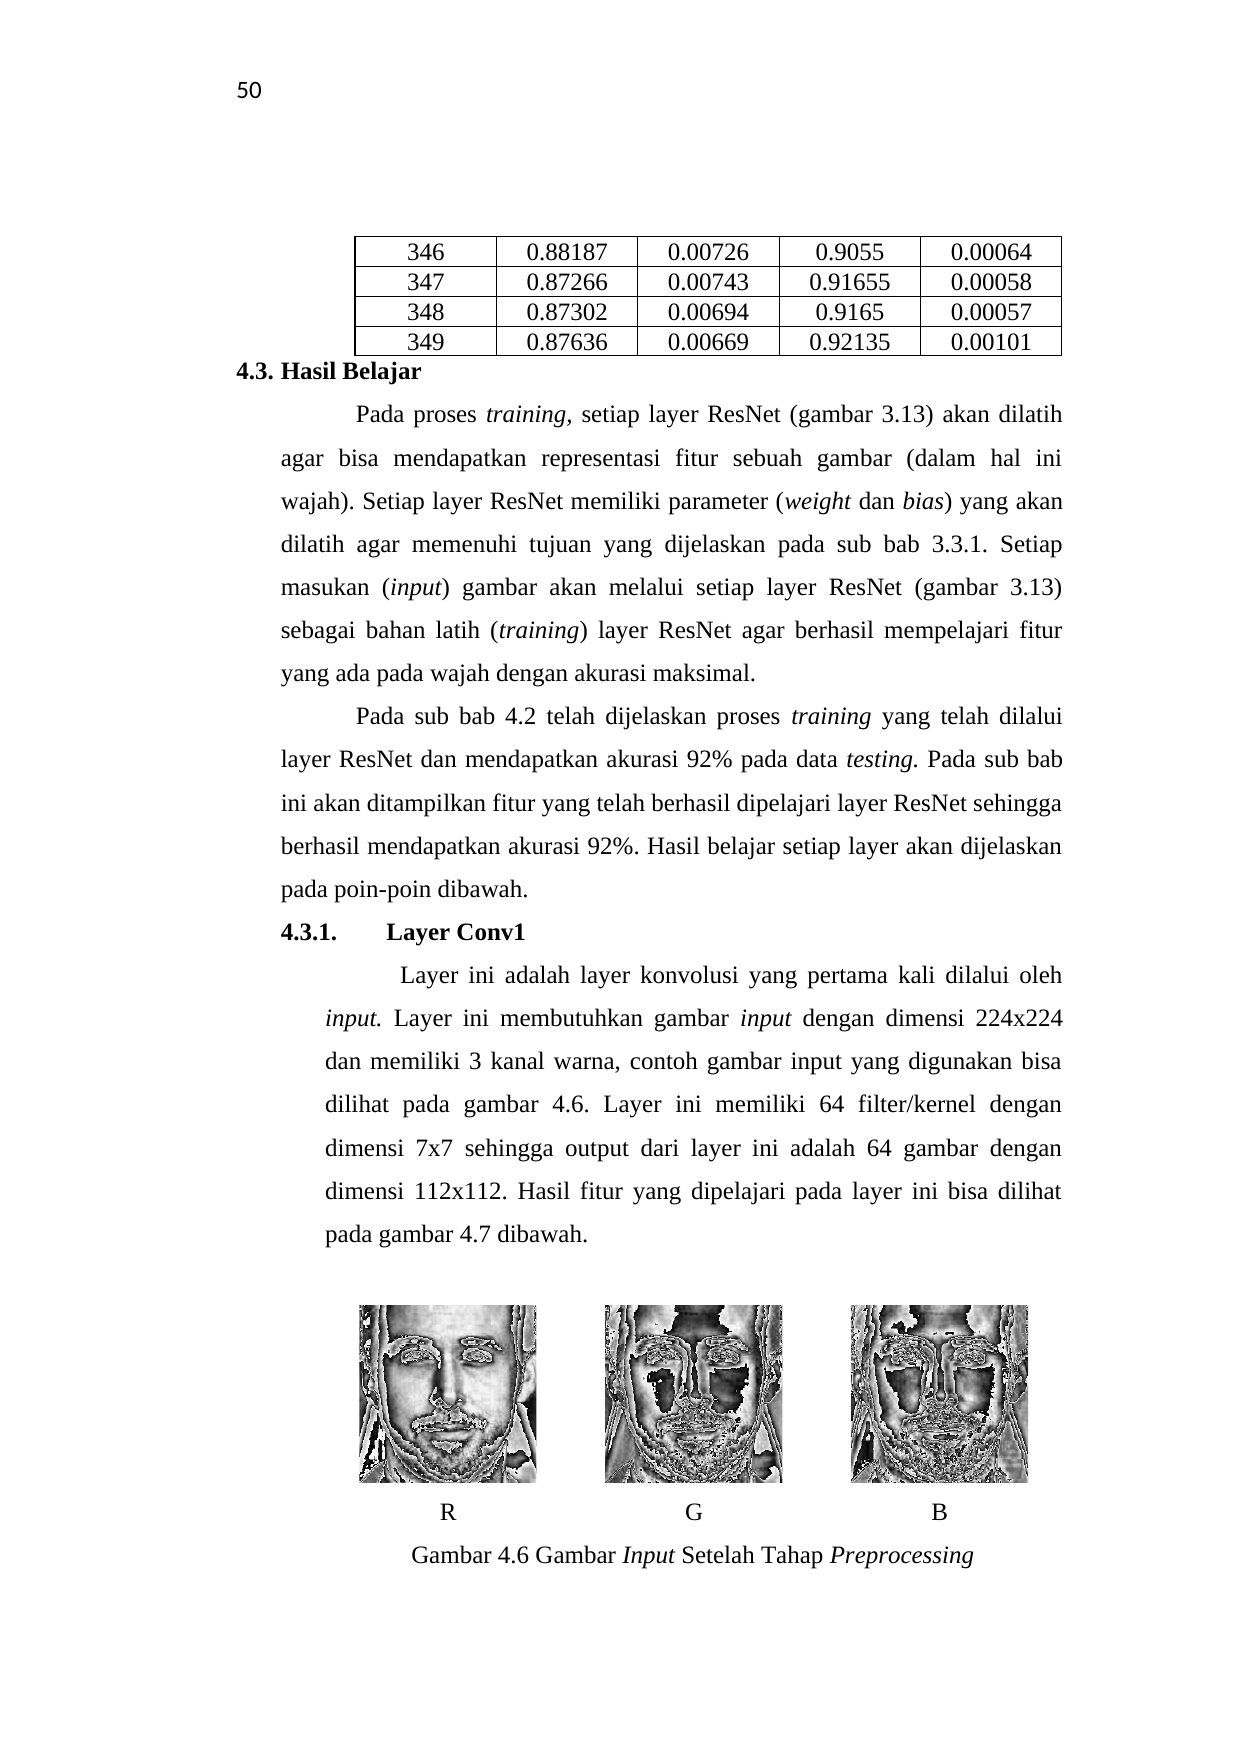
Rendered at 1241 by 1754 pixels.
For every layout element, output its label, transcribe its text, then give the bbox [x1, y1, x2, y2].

picture [851, 1305, 1029, 1483]
table_header [325, 1305, 571, 1497]
table_cell 0.87302 [497, 297, 637, 326]
table_cell 0.00726 [638, 237, 779, 266]
table_cell 0.9165 [780, 297, 920, 326]
table_cell 0.00057 [921, 297, 1061, 326]
list Pada sub bab 4.2 telah dijelaskan proses training yang telah dilalui layer ResNet dan mendapatkan akurasi 92% pada data testing. Pada sub bab ini akan ditampilkan fitur yang telah berhasil dipelajari layer ResNet sehingga berhasil mendapatkan akurasi 92%. Hasil belajar setiap layer akan dijelaskan pada poin-poin dibawah. [281, 701, 1063, 903]
list Layer Conv1 [281, 917, 1063, 946]
table_cell 349 [356, 327, 496, 355]
table_cell 0.88187 [497, 237, 637, 266]
table_cell 0.00101 [921, 327, 1061, 355]
list Pada proses training, setiap layer ResNet (gambar 3.13) akan dilatih agar bisa mendapatkan representasi fitur sebuah gambar (dalam hal ini wajah). Setiap layer ResNet memiliki parameter (weight dan bias) yang akan dilatih agar memenuhi tujuan yang dijelaskan pada sub bab 3.3.1. Setiap masukan (input) gambar akan melalui setiap layer ResNet (gambar 3.13) sebagai bahan latih (training) layer ResNet agar berhasil mempelajari fitur yang ada pada wajah dengan akurasi maksimal. [281, 399, 1063, 687]
table_cell R [325, 1497, 571, 1540]
table_cell 0.92135 [780, 327, 920, 355]
table_cell 347 [356, 267, 496, 296]
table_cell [325, 1540, 1062, 1568]
table_cell 346 [356, 237, 496, 266]
table_cell 0.87636 [497, 327, 637, 355]
table_header [817, 1305, 1062, 1497]
picture [605, 1305, 783, 1483]
table_cell 0.91655 [780, 267, 920, 296]
table_cell 0.87266 [497, 267, 637, 296]
list Hasil Belajar [236, 356, 1063, 385]
table_header [571, 1305, 817, 1497]
table_cell 0.9055 [780, 237, 920, 266]
table_cell B [817, 1497, 1062, 1540]
table_cell 0.00058 [921, 267, 1061, 296]
table_cell 0.00694 [638, 297, 779, 326]
table_cell 0.00064 [921, 237, 1061, 266]
table_cell 348 [356, 297, 496, 326]
table_cell G [571, 1497, 817, 1540]
picture [359, 1305, 537, 1483]
table_cell 0.00743 [638, 267, 779, 296]
list Layer ini adalah layer konvolusi yang pertama kali dilalui oleh input. Layer ini membutuhkan gambar input dengan dimensi 224x224 dan memiliki 3 kanal warna, contoh gambar input yang digunakan bisa dilihat pada gambar 4.6. Layer ini memiliki 64 filter/kernel dengan dimensi 7x7 sehingga output dari layer ini adalah 64 gambar dengan dimensi 112x112. Hasil fitur yang dipelajari pada layer ini bisa dilihat pada gambar 4.7 dibawah. [325, 960, 1063, 1248]
table_cell 0.00669 [638, 327, 779, 355]
